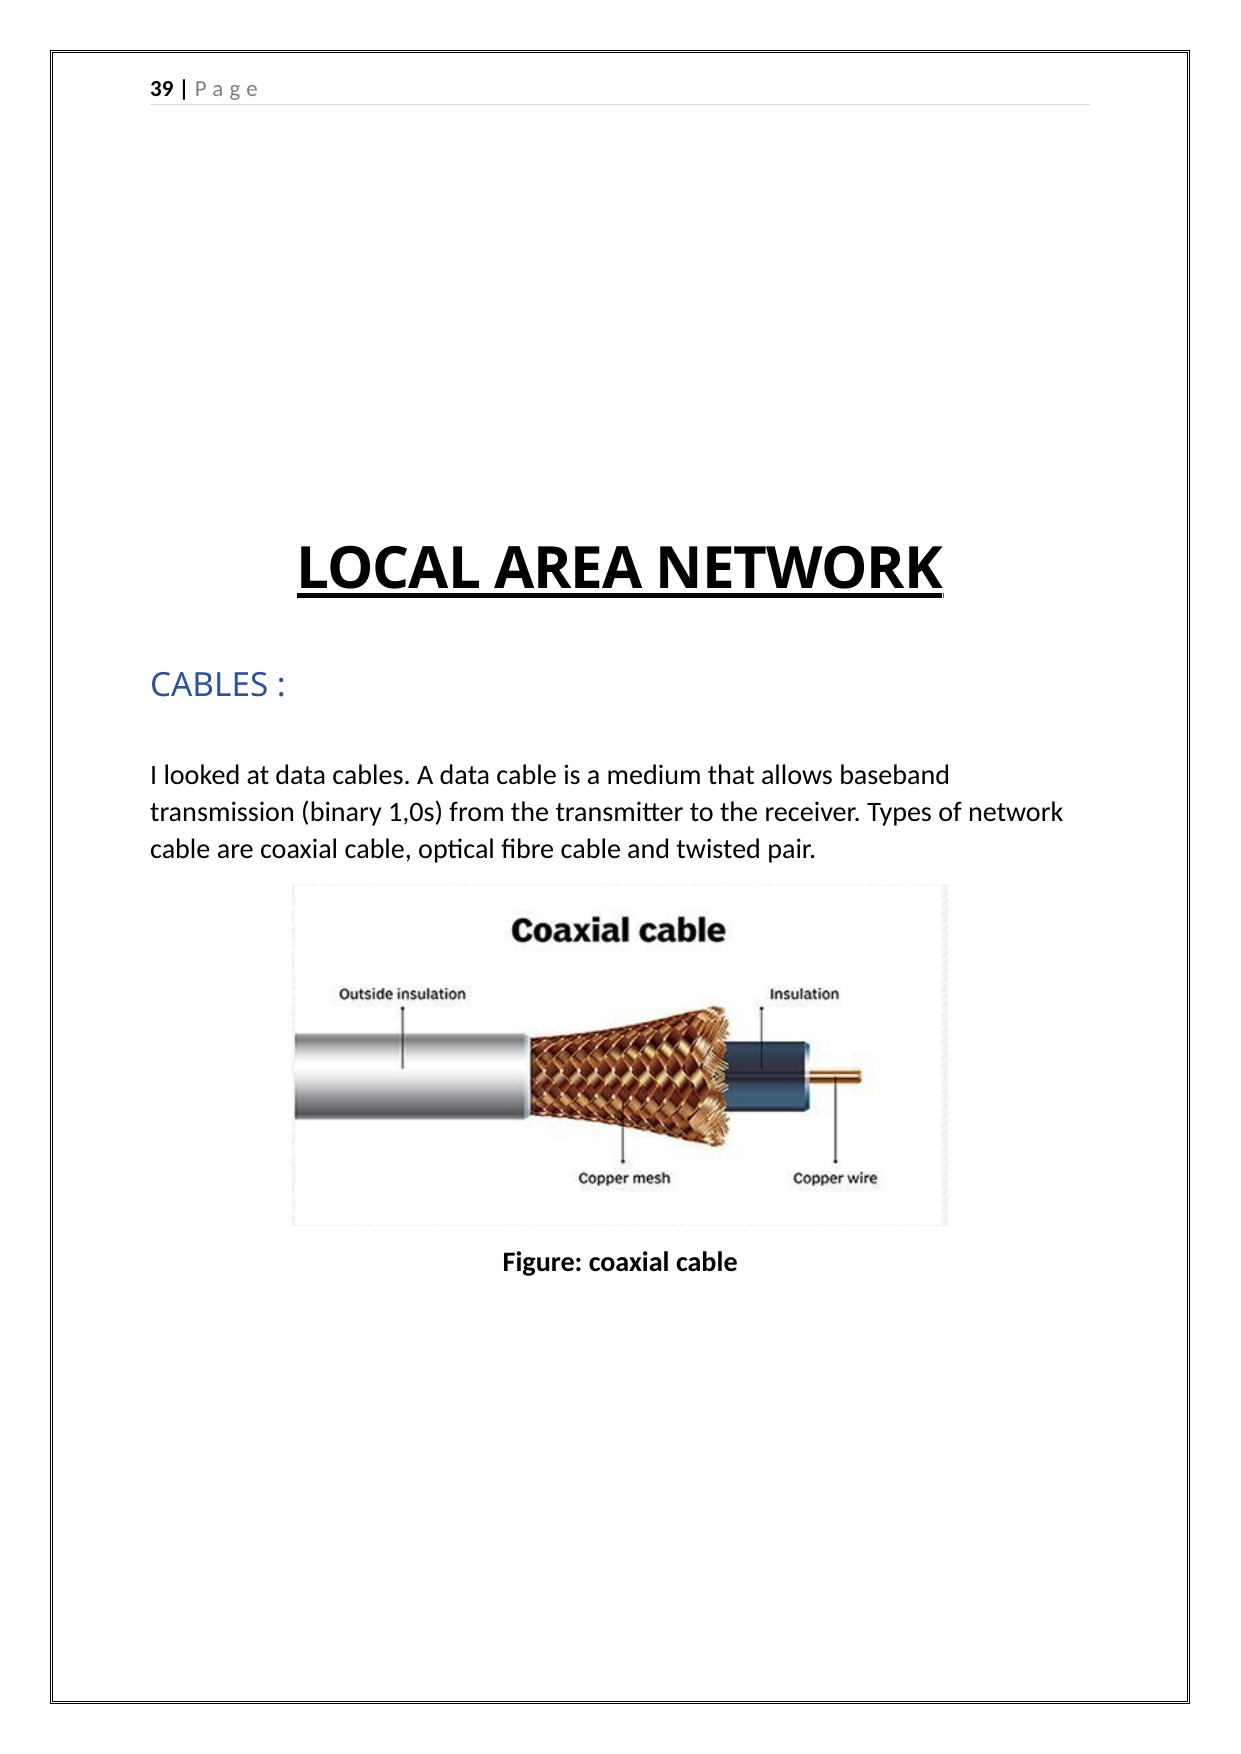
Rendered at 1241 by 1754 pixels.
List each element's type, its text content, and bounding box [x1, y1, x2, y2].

title LOCAL AREA NETWORK [150, 526, 1090, 606]
text Figure: coaxial cable [150, 1244, 1090, 1279]
picture [292, 884, 949, 1226]
subtitle CABLES : [150, 661, 1090, 706]
text I looked at data cables. A data cable is a medium that allows baseband transmission (binary 1,0s) from the transmitter to the receiver. Types of network cable are coaxial cable, optical fibre cable and twisted pair. [150, 757, 1090, 865]
